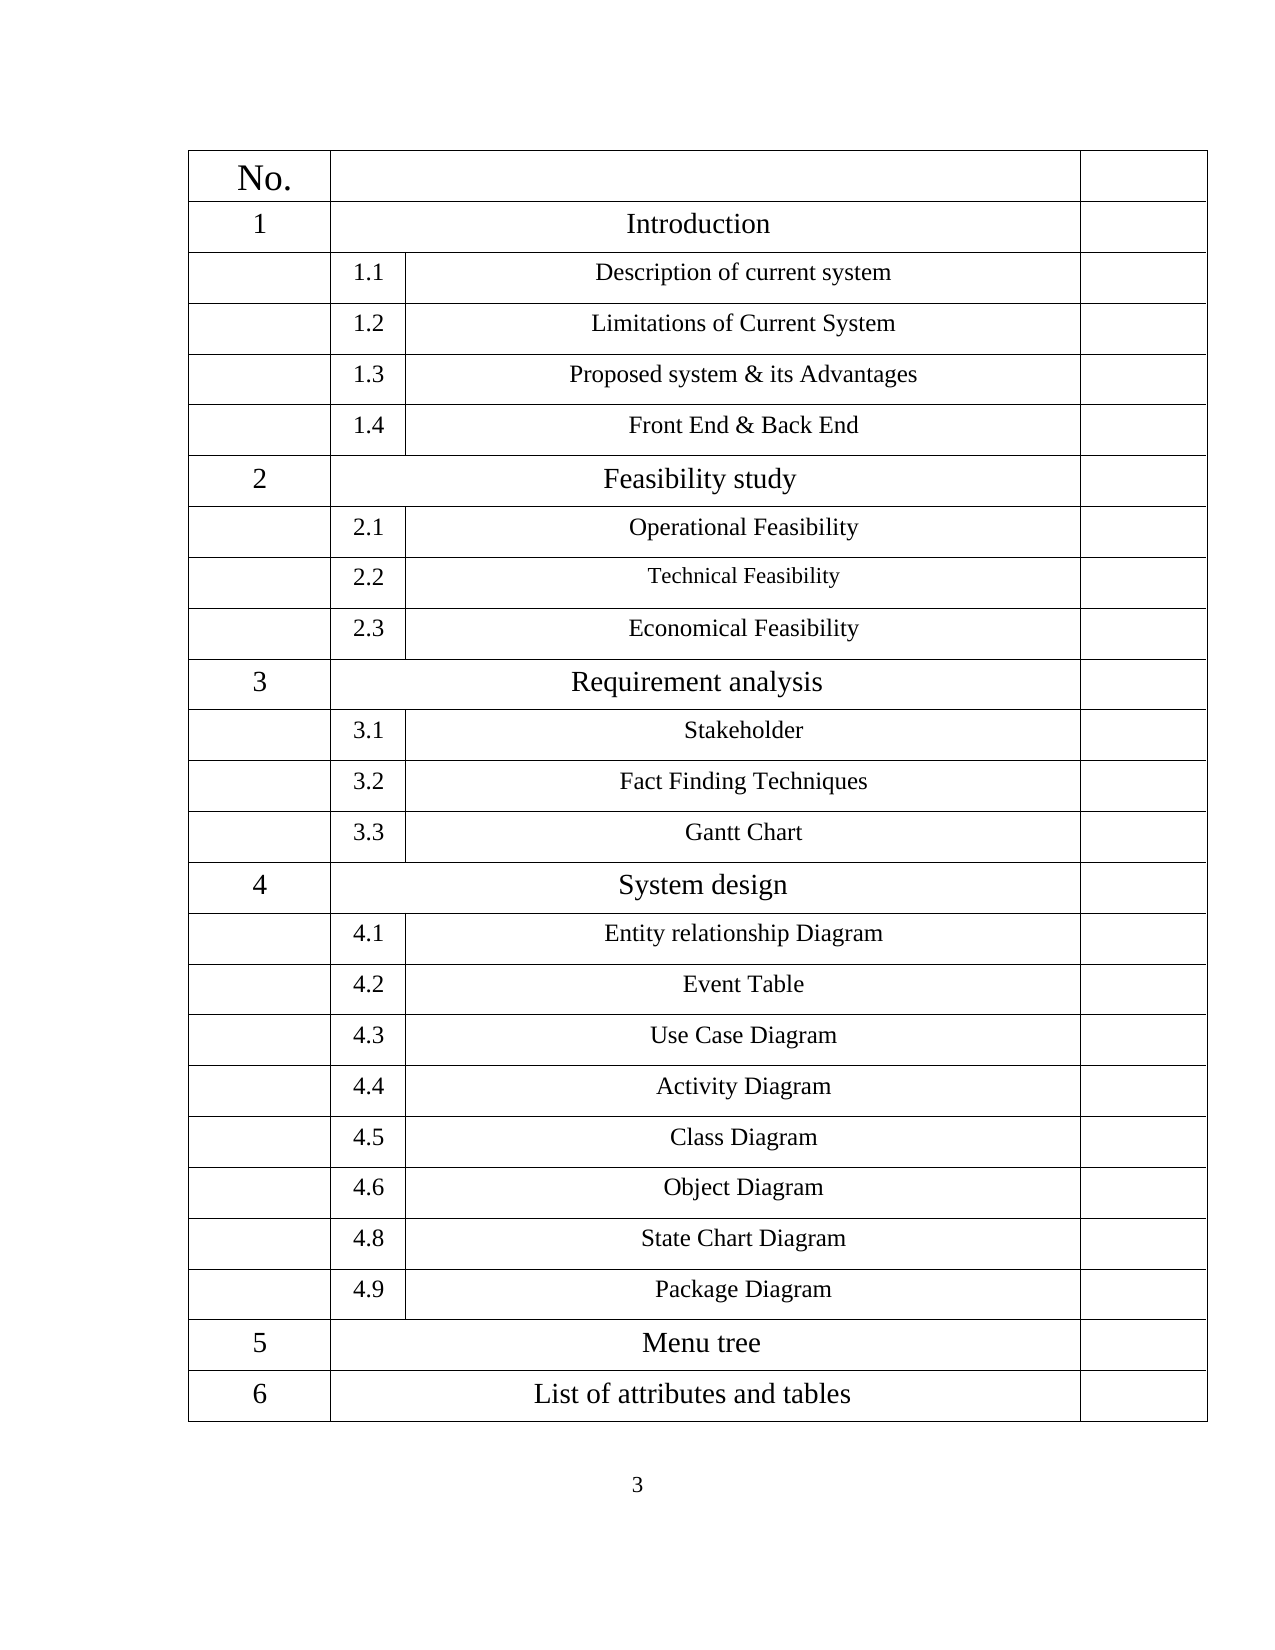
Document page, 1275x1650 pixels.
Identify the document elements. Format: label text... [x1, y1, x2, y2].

table_cell [331, 456, 406, 506]
table_cell Requirement analysis [406, 660, 1080, 709]
table_cell 1.4 [331, 405, 405, 455]
table_cell Introduction [406, 202, 1080, 252]
table_cell [1081, 557, 1207, 608]
table_cell [1081, 1116, 1207, 1167]
table_cell Entity relationship Diagram [406, 914, 1080, 963]
table_cell [1081, 354, 1207, 404]
table_cell [189, 304, 330, 353]
table_cell 2.1 [331, 507, 405, 557]
table_cell [331, 660, 406, 709]
table_cell [1081, 709, 1207, 760]
table_header Page [1081, 151, 1207, 201]
table_cell 4.2 [331, 965, 405, 1014]
table_cell Menu tree [406, 1320, 1080, 1370]
table_cell [1081, 964, 1207, 1014]
table_cell [189, 609, 330, 658]
table_cell 3 [189, 660, 330, 709]
table_cell 1.1 [331, 253, 405, 303]
table_cell [189, 405, 330, 455]
table_cell 4.1 [331, 914, 405, 963]
table_cell [331, 202, 406, 252]
table_cell Package Diagram [406, 1270, 1080, 1319]
table_cell 4.3 [331, 1015, 405, 1065]
table_cell Limitations of Current System [406, 304, 1080, 353]
table_cell [331, 1371, 406, 1421]
table_cell 2.2 [331, 558, 405, 608]
table_cell Event Table [406, 965, 1080, 1014]
table_cell [189, 1168, 330, 1218]
table_header [331, 151, 406, 201]
table_cell 5 [189, 1320, 330, 1370]
table_cell [189, 1219, 330, 1268]
table_cell 1.2 [331, 304, 405, 353]
table_cell System design [406, 863, 1080, 913]
table_cell Economical Feasibility [406, 609, 1080, 658]
table_cell [1081, 201, 1207, 252]
table_cell [1081, 252, 1207, 303]
table_cell 6 [189, 1371, 330, 1421]
table_cell [1081, 1014, 1207, 1065]
table_cell [1081, 1167, 1207, 1218]
table_cell [189, 761, 330, 811]
table_cell [1081, 506, 1207, 557]
table_cell 4.5 [331, 1117, 405, 1167]
table_cell [1081, 1065, 1207, 1116]
table_cell 4.4 [331, 1066, 405, 1116]
table_cell Proposed system & its Advantages [406, 355, 1080, 404]
table_cell [189, 507, 330, 557]
table_cell [189, 710, 330, 760]
table_cell [1081, 862, 1207, 913]
table_cell [1081, 760, 1207, 811]
table_cell [331, 863, 406, 913]
table_header Contents [406, 151, 1080, 201]
table_cell [1081, 455, 1207, 506]
table_cell [1081, 608, 1207, 658]
table_cell [189, 812, 330, 862]
table_cell [1081, 1269, 1207, 1319]
table_cell Description of current system [406, 253, 1080, 303]
table_cell [1081, 404, 1207, 455]
table_cell 1.3 [331, 355, 405, 404]
table_cell 2.3 [331, 609, 405, 658]
table_cell List of attributes and tables [406, 1371, 1080, 1421]
table_cell [1081, 1319, 1207, 1370]
table_cell [189, 914, 330, 963]
table_cell 4 [189, 863, 330, 913]
table_cell Front End & Back End [406, 405, 1080, 455]
table_cell [1081, 913, 1207, 963]
table_cell 3.2 [331, 761, 405, 811]
table_cell Technical Feasibility [406, 558, 1080, 608]
table_cell Operational Feasibility [406, 507, 1080, 557]
table_cell 4.8 [331, 1219, 405, 1268]
table_cell [1081, 1370, 1207, 1421]
table_cell State Chart Diagram [406, 1219, 1080, 1268]
table_cell 1 [189, 202, 330, 252]
table_cell Activity Diagram [406, 1066, 1080, 1116]
table_cell Gantt Chart [406, 812, 1080, 862]
table_cell [189, 1066, 330, 1116]
table_cell Object Diagram [406, 1168, 1080, 1218]
table_cell [1081, 303, 1207, 353]
table_cell [189, 1117, 330, 1167]
table_cell [189, 1015, 330, 1065]
table_cell Stakeholder [406, 710, 1080, 760]
table_cell 3.1 [331, 710, 405, 760]
table_cell Feasibility study [406, 456, 1080, 506]
table_cell [1081, 1218, 1207, 1268]
table_cell [1081, 659, 1207, 709]
table_cell 2 [189, 456, 330, 506]
table_cell Use Case Diagram [406, 1015, 1080, 1065]
table_cell Class Diagram [406, 1117, 1080, 1167]
table_cell 3.3 [331, 812, 405, 862]
table_cell [189, 355, 330, 404]
table_cell [189, 1270, 330, 1319]
table_cell [1081, 811, 1207, 862]
table_header Serial No. [189, 151, 330, 201]
table_cell 4.9 [331, 1270, 405, 1319]
table_cell Fact Finding Techniques [406, 761, 1080, 811]
table_cell [189, 965, 330, 1014]
table_cell [189, 558, 330, 608]
table_cell [189, 253, 330, 303]
table_cell 4.6 [331, 1168, 405, 1218]
table_cell [331, 1320, 406, 1370]
